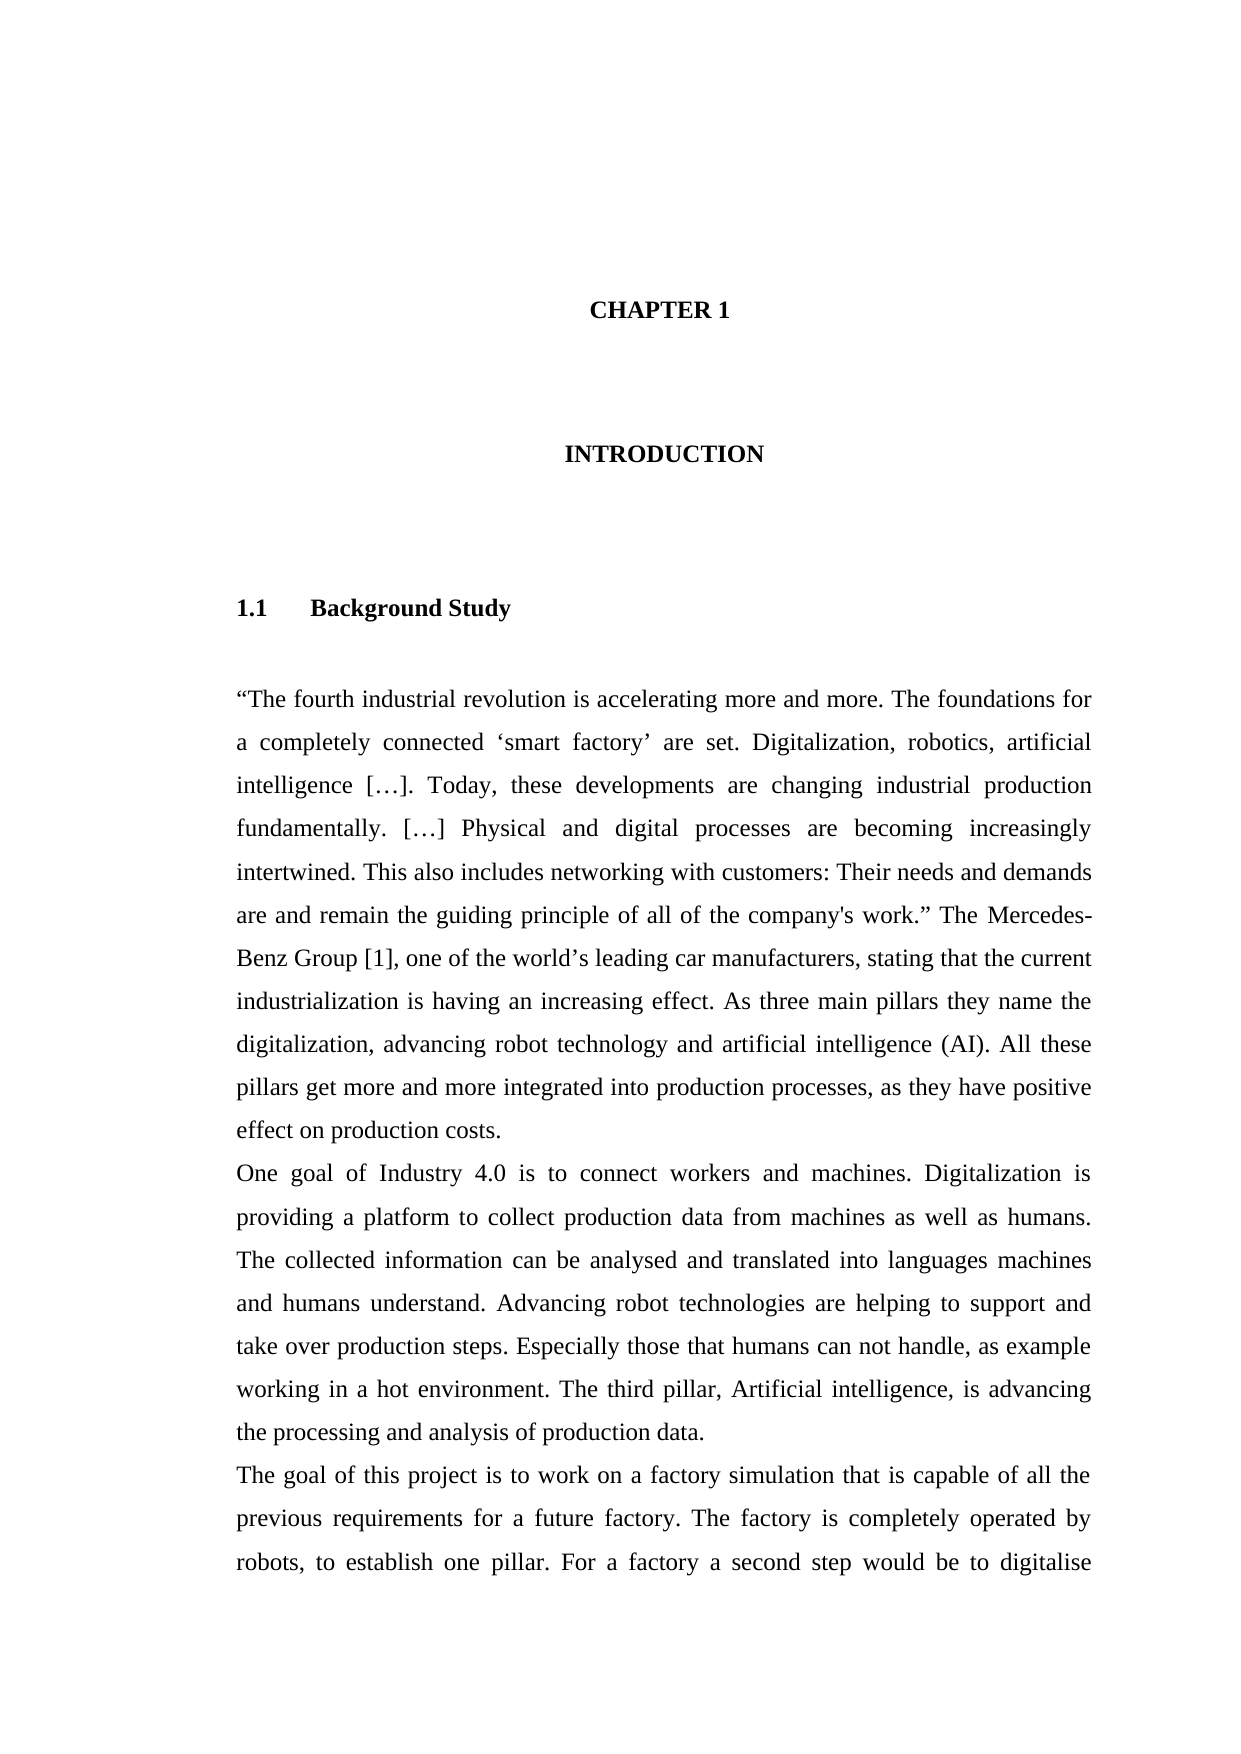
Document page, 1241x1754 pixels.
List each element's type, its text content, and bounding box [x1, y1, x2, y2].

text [236, 1460, 1092, 1575]
subtitle Background Study [236, 593, 1092, 622]
text One goal of Industry 4.0 is to connect workers and machines. Digitalization is providing a platform to collect production data from machines as well as humans. The collected information can be analysed and translated into languages machines and humans understand. Advancing robot technologies are helping to support and take over production steps. Especially those that humans can not handle, as example working in a hot environment. The third pillar, Artificial intelligence, is advancing the processing and analysis of production data. [236, 1158, 1092, 1446]
text “The fourth industrial revolution is accelerating more and more. The foundations for a completely connected ‘smart factory’ are set. Digitalization, robotics, artificial intelligence […]. Today, these developments are changing industrial production fundamentally. […] Physical and digital processes are becoming increasingly intertwined. This also includes networking with customers: Their needs and demands are and remain the guiding principle of all of the company's work.” The Mercedes-Benz Group [1], one of the world’s leading car manufacturers, stating that the current industrialization is having an increasing effect. As three main pillars they name the digitalization, advancing robot technology and artificial intelligence (AI). All these pillars get more and more integrated into production processes, as they have positive effect on production costs. [236, 684, 1092, 1144]
subtitle INTRODUCTION [236, 295, 1092, 468]
